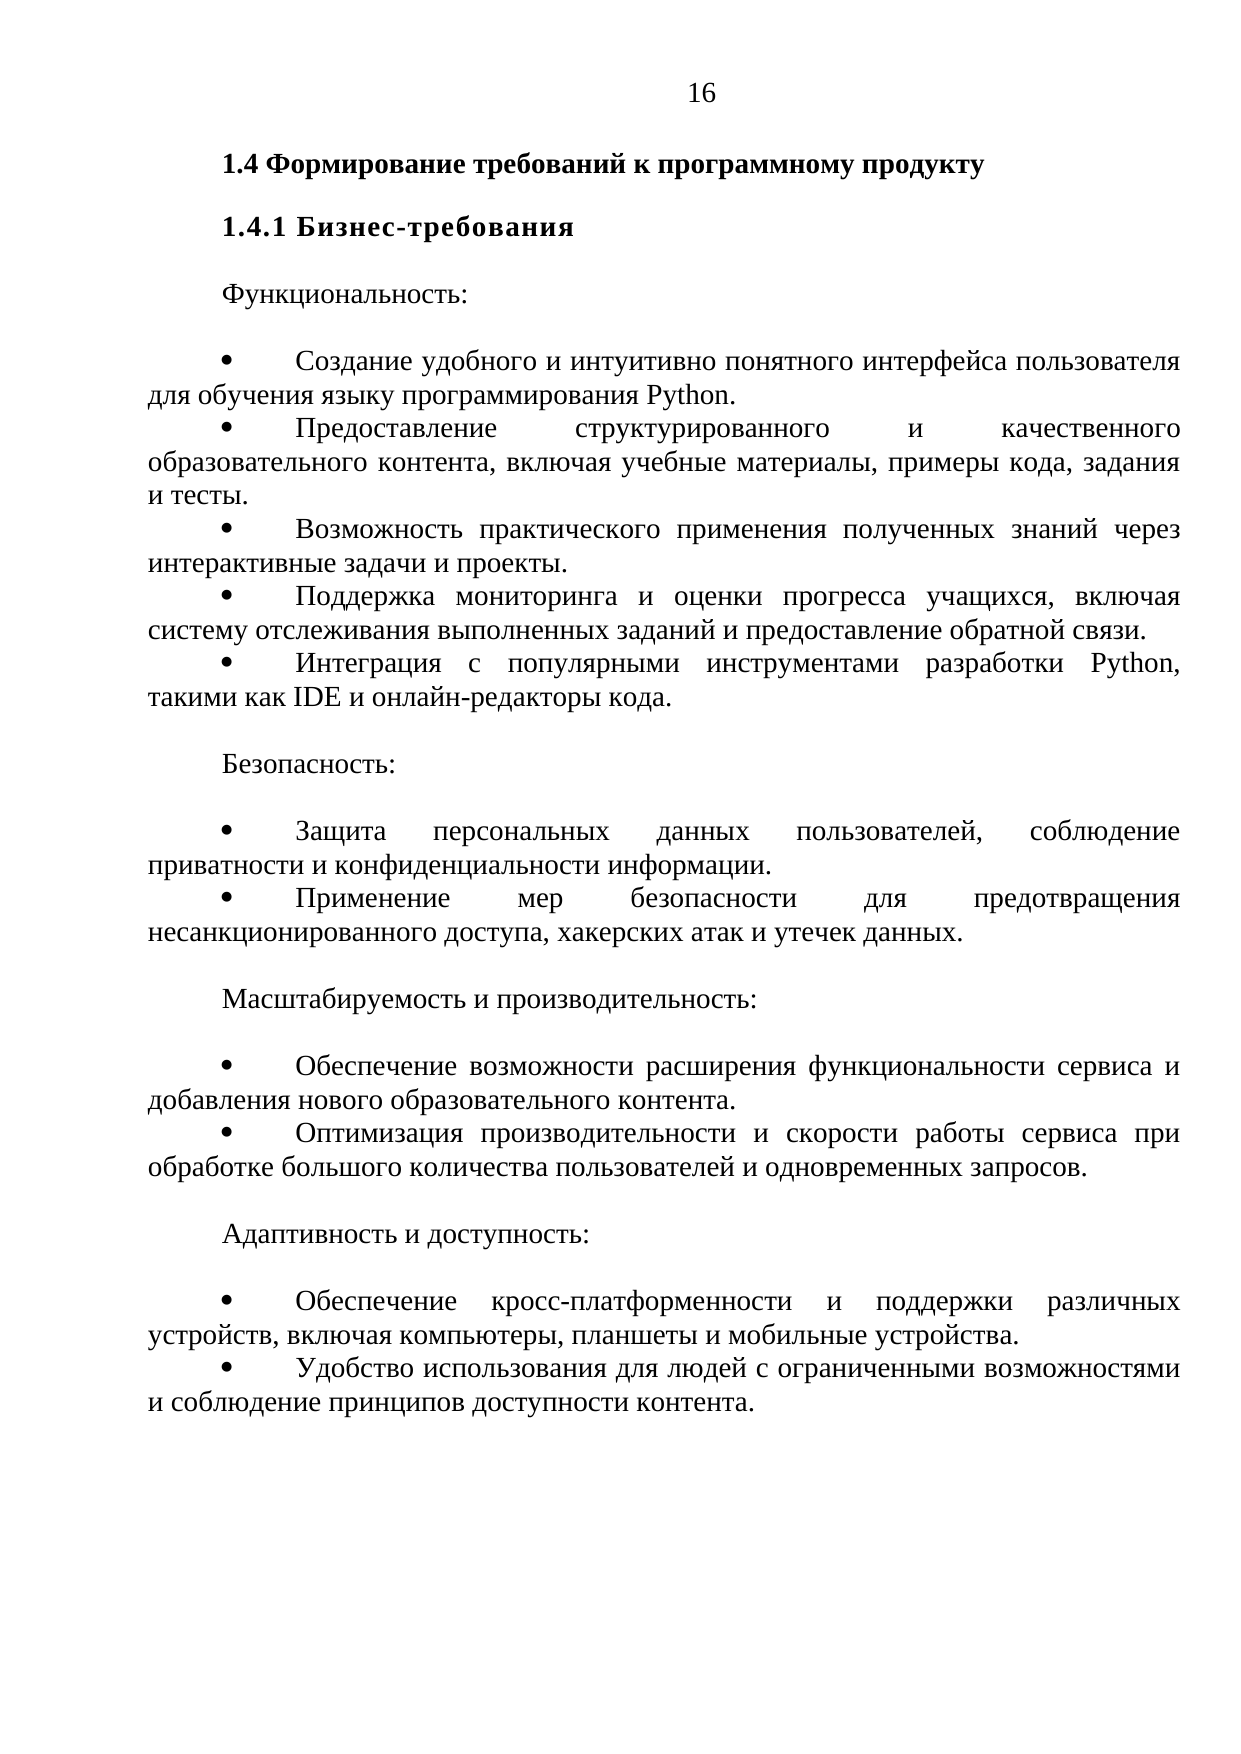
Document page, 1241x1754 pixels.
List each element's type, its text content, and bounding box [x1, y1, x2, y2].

list Предоставление структурированного и качественного образовательного контента, включая учебные материалы, примеры кода, задания и тесты. [148, 410, 1181, 511]
list Поддержка мониторинга и оценки прогресса учащихся, включая систему отслеживания выполненных заданий и предоставление обратной связи. [148, 578, 1181, 645]
list Обеспечение возможности расширения функциональности сервиса и добавления нового образовательного контента. [148, 1048, 1181, 1115]
list Масштабируемость и производительность: [222, 981, 1181, 1015]
list Защита персональных данных пользователей, соблюдение приватности и конфиденциальности информации. [148, 813, 1181, 880]
text Безопасность: [148, 746, 1181, 780]
list Интеграция с популярными инструментами разработки Python, такими как IDE и онлайн-редакторы кода. [148, 645, 1181, 713]
subtitle 1.4 Формирование требований к программному продукту [148, 146, 1181, 180]
list Оптимизация производительности и скорости работы сервиса при обработке большого количества пользователей и одновременных запросов. [148, 1115, 1181, 1183]
subtitle 1.4.1 Бизнес-требования [148, 209, 1181, 242]
list Возможность практического применения полученных знаний через интерактивные задачи и проекты. [148, 511, 1181, 578]
list Применение мер безопасности для предотвращения несанкционированного доступа, хакерских атак и утечек данных. [148, 880, 1181, 948]
list Обеспечение кросс-платформенности и поддержки различных устройств, включая компьютеры, планшеты и мобильные устройства. [148, 1283, 1181, 1350]
list Создание удобного и интуитивно понятного интерфейса пользователя для обучения языку программирования Python. [148, 343, 1181, 410]
list Удобство использования для людей с ограниченными возможностями и соблюдение принципов доступности контента. [148, 1350, 1181, 1418]
list Адаптивность и доступность: [222, 1216, 1181, 1250]
text Функциональность: [148, 276, 1181, 309]
